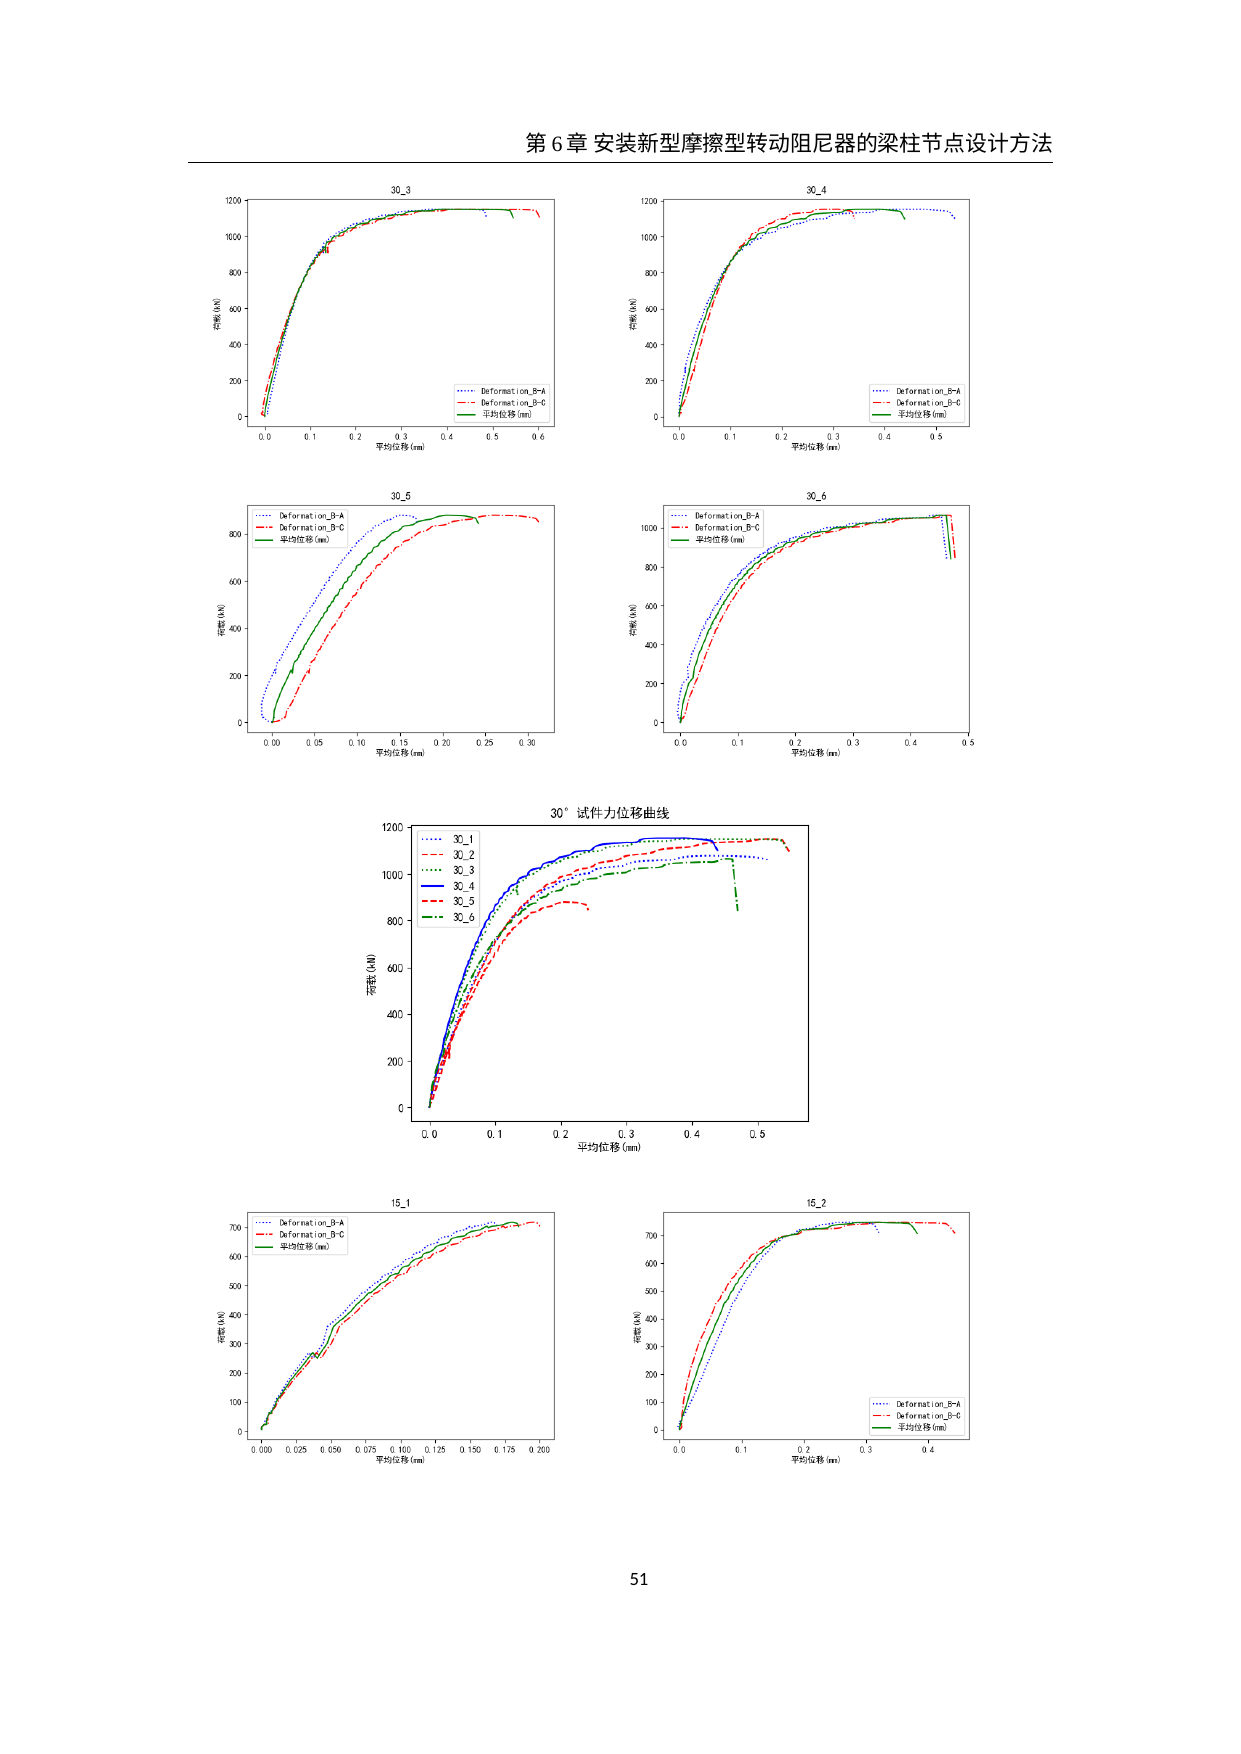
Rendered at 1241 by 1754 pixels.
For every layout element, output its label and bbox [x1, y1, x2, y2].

picture [198, 163, 593, 459]
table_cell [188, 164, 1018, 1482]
picture [614, 163, 1008, 459]
picture [614, 469, 1008, 765]
picture [614, 1176, 1008, 1472]
picture [347, 778, 859, 1163]
picture [198, 469, 593, 765]
picture [198, 1176, 593, 1472]
